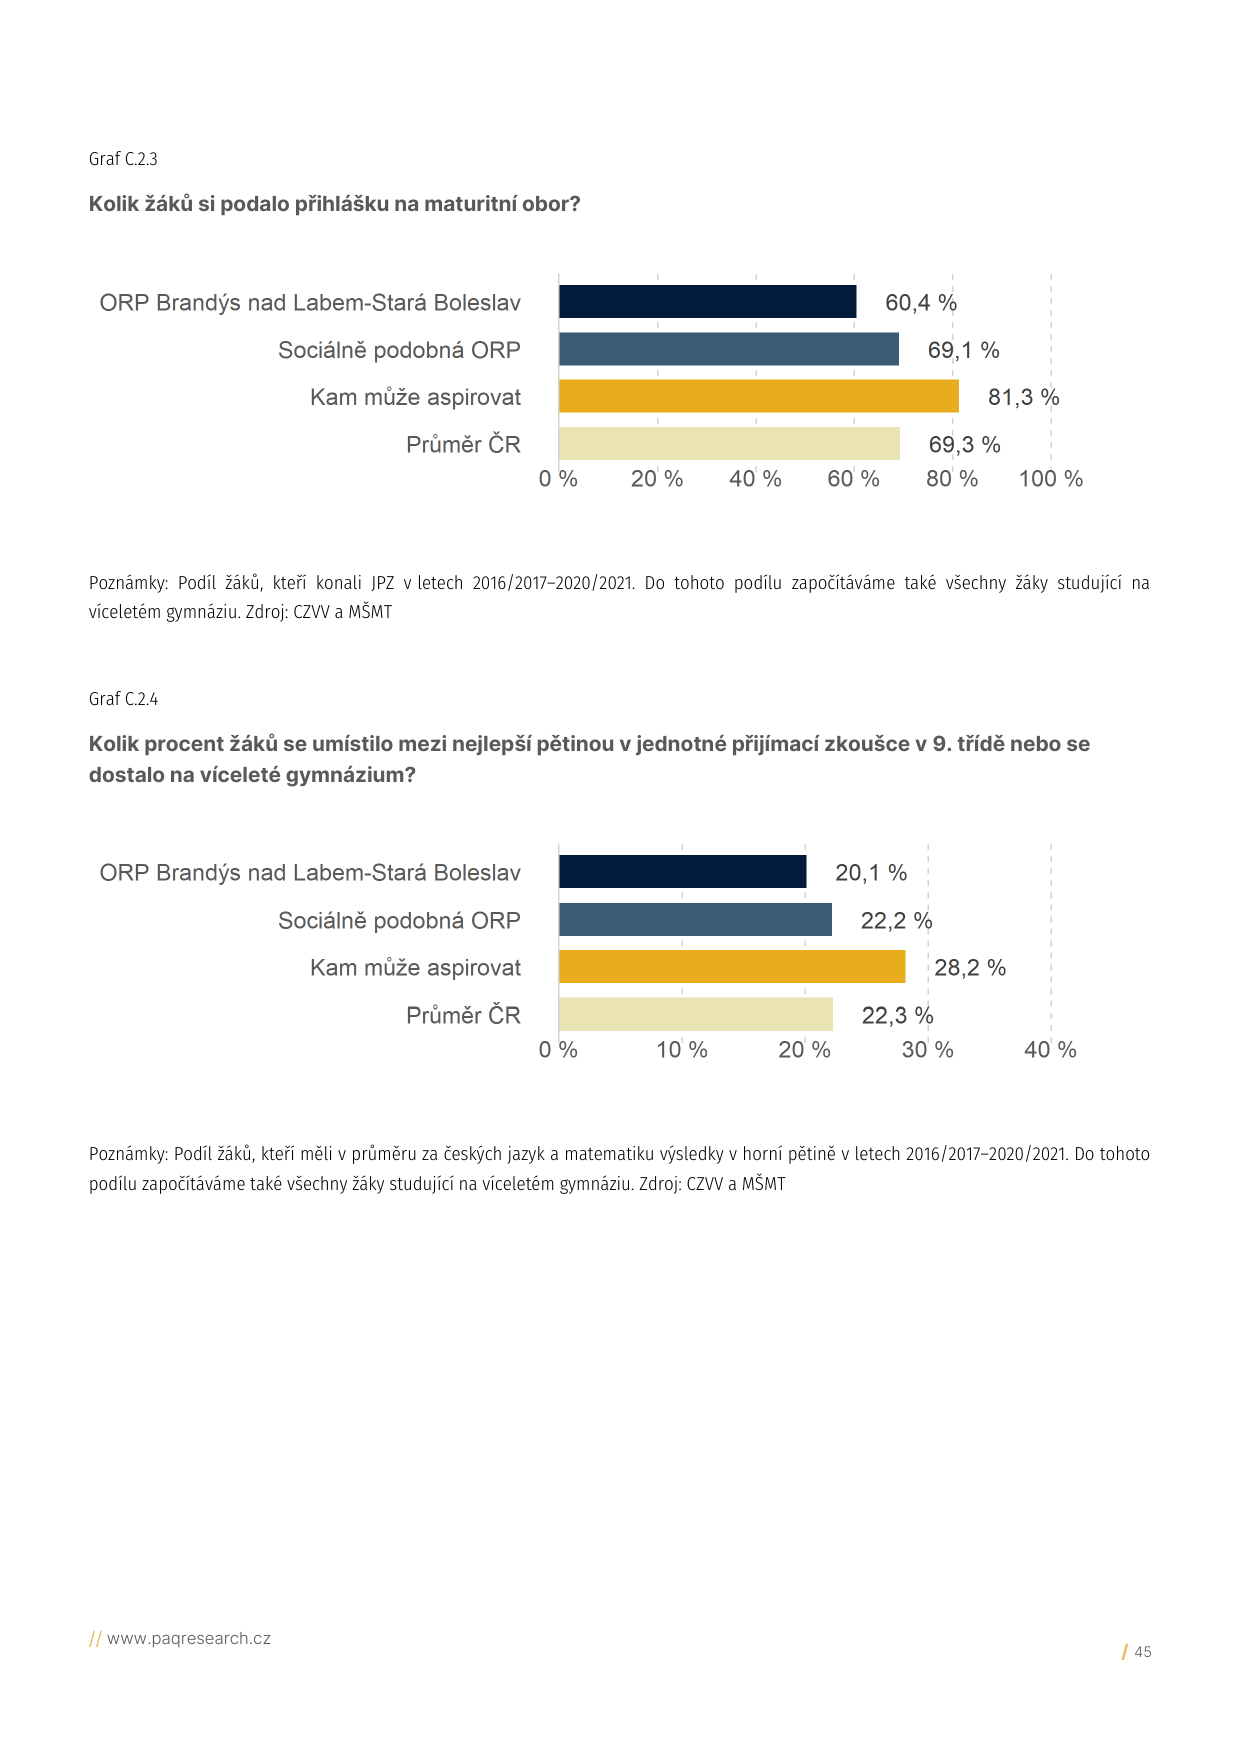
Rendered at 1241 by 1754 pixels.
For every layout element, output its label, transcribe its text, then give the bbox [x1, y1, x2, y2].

text Graf C.2.3 [89, 148, 1152, 170]
text Kolik procent žáků se umístilo mezi nejlepší pětinou v jednotné přijímací zkoušce v 9. třídě nebo se dostalo na víceleté gymnázium? [89, 727, 1152, 787]
text Kolik žáků si podalo přihlášku na maturitní obor? [89, 186, 1152, 216]
text Poznámky: Podíl žáků, kteří měli v průměru za českých jazyk a matematiku výsledky v horní pětině v letech 2016/2017–2020/2021. Do tohoto podílu započítáváme také všechny žáky studující na víceletém gymnáziu. Zdroj: CZVV a MŠMT [89, 1135, 1152, 1196]
picture [88, 787, 1139, 1119]
text Graf C.2.4 [89, 688, 1152, 711]
picture [88, 216, 1139, 548]
text Poznámky: Podíl žáků, kteří konali JPZ v letech 2016/2017–2020/2021. Do tohoto podílu započítáváme také všechny žáky studující na víceletém gymnáziu. Zdroj: CZVV a MŠMT [89, 564, 1152, 625]
